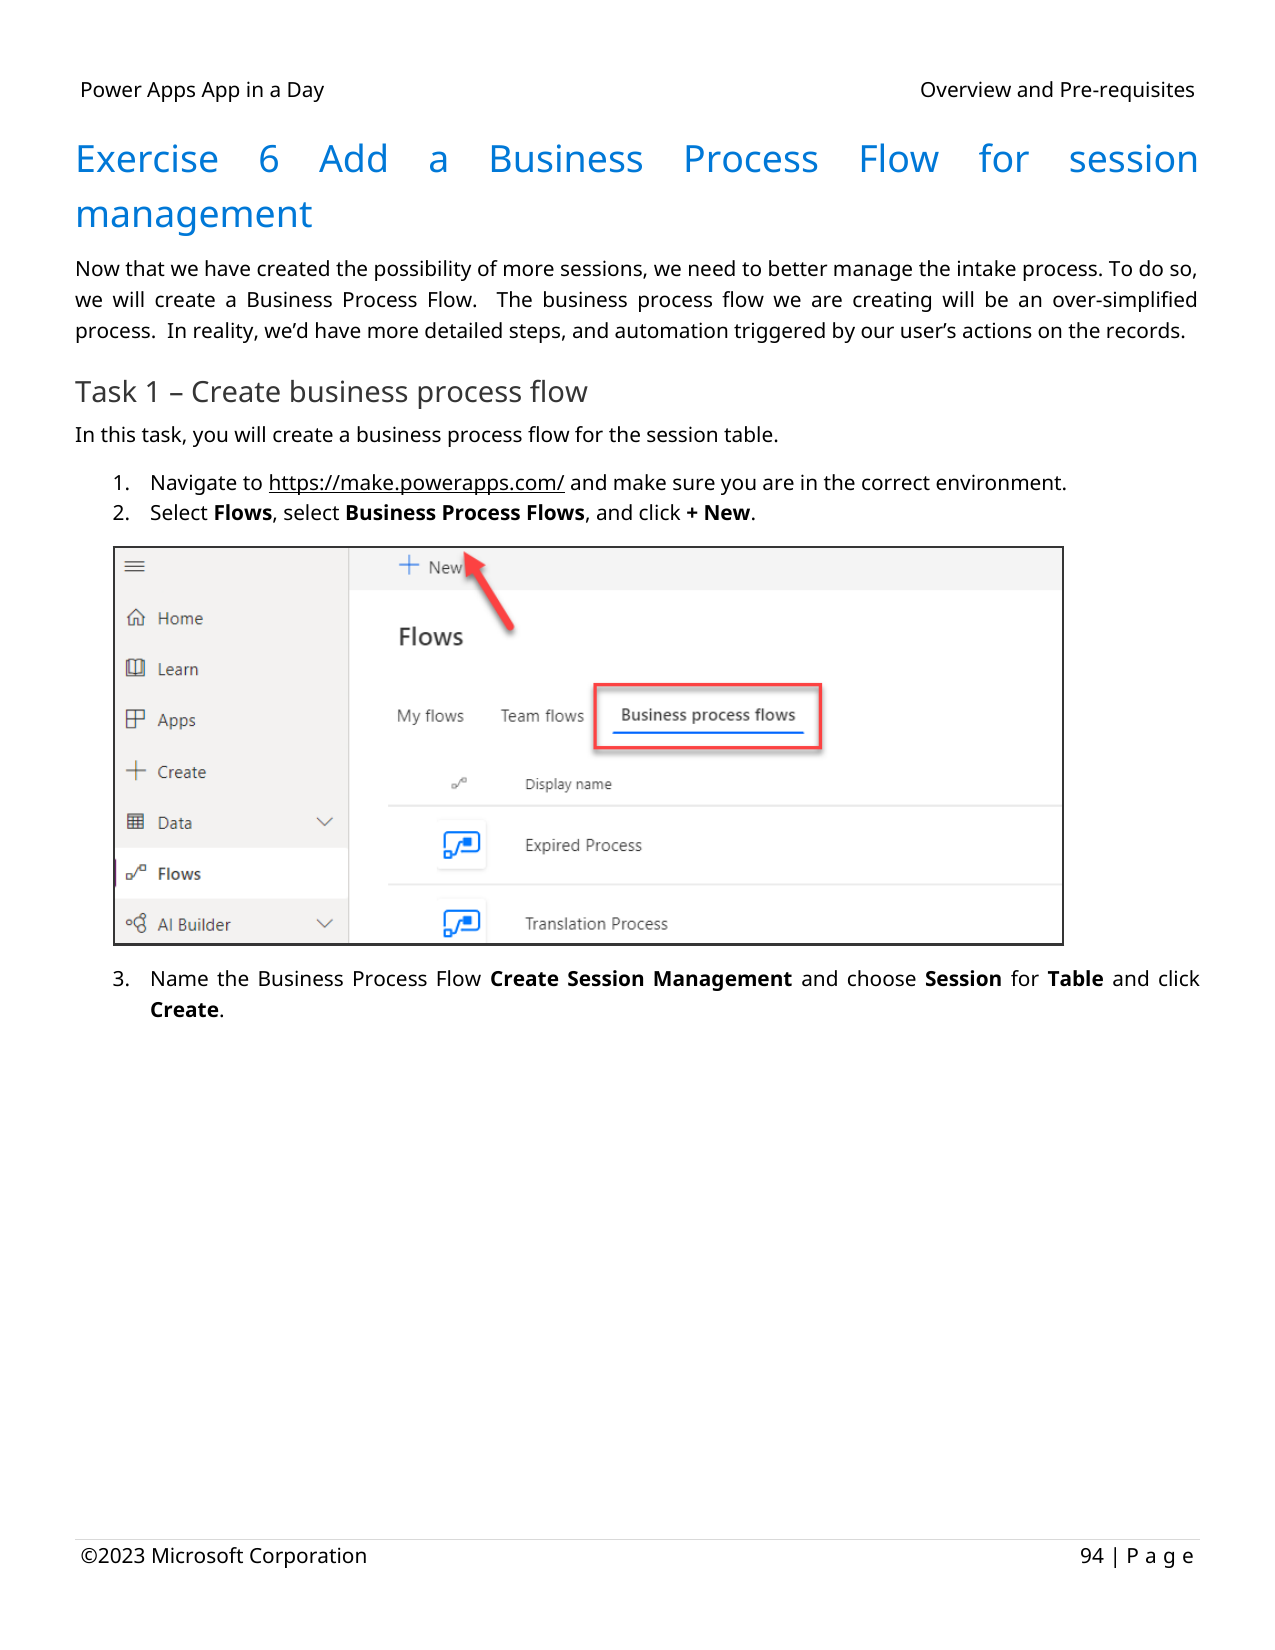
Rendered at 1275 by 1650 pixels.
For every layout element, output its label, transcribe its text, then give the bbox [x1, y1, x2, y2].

list Navigate to https://make.powerapps.com/ and make sure you are in the correct environment. [112, 468, 1200, 496]
text In this task, you will create a business process flow for the session table. [75, 421, 1200, 449]
picture [115, 548, 1062, 943]
text Now that we have created the possibility of more sessions, we need to better manage the intake process. To do so, we will create a Business Process Flow. The business process flow we are creating will be an over-simplified process. In reality, we’d have more detailed steps, and automation triggered by our user’s actions on the records. [75, 254, 1200, 344]
list Name the Business Process Flow Create Session Management and choose Session for Table and click Create. [112, 964, 1200, 1023]
subtitle Exercise 6 Add a Business Process Flow for session management [75, 132, 1200, 238]
list Select Flows, select Business Process Flows, and click + New. [112, 498, 1200, 527]
subtitle Task 1 – Create business process flow [75, 371, 1200, 411]
